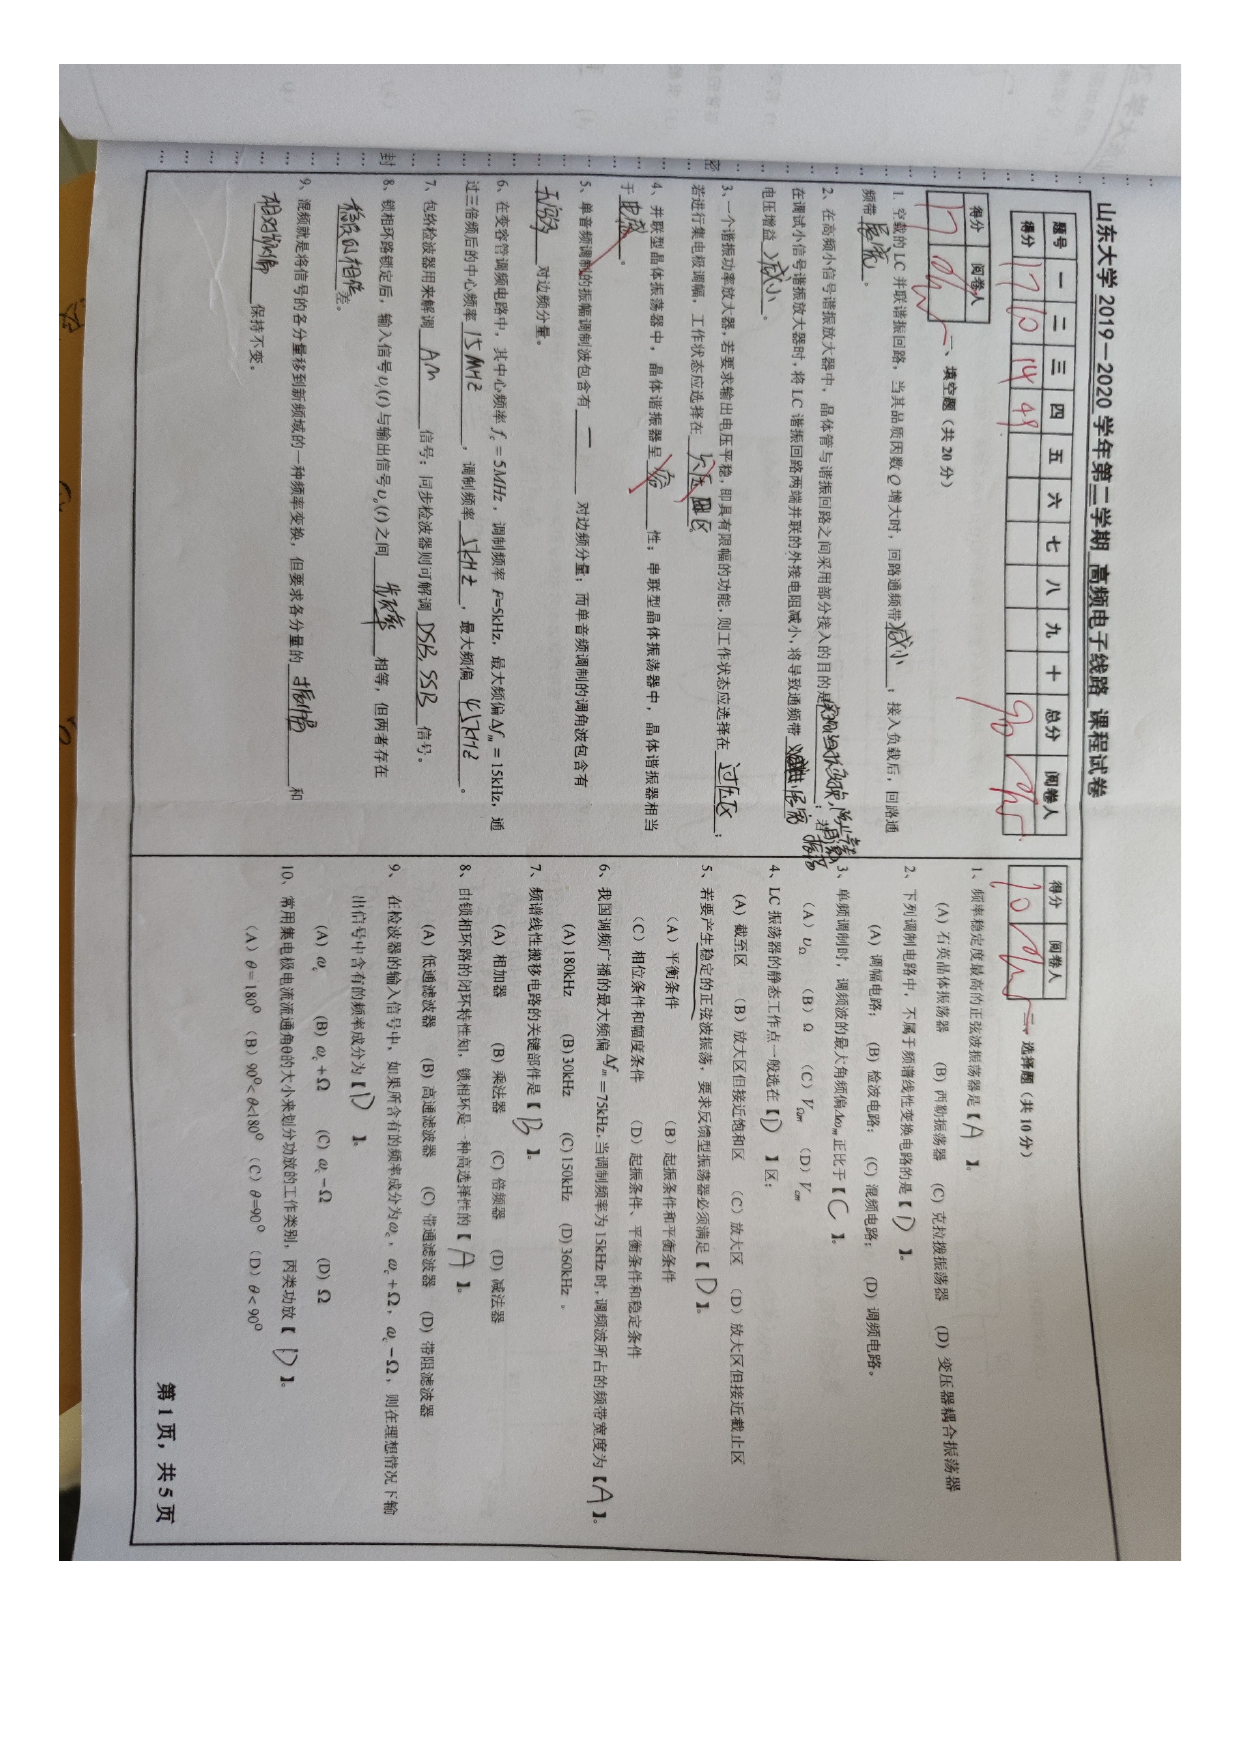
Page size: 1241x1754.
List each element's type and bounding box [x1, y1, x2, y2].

picture [59, 64, 1182, 1561]
